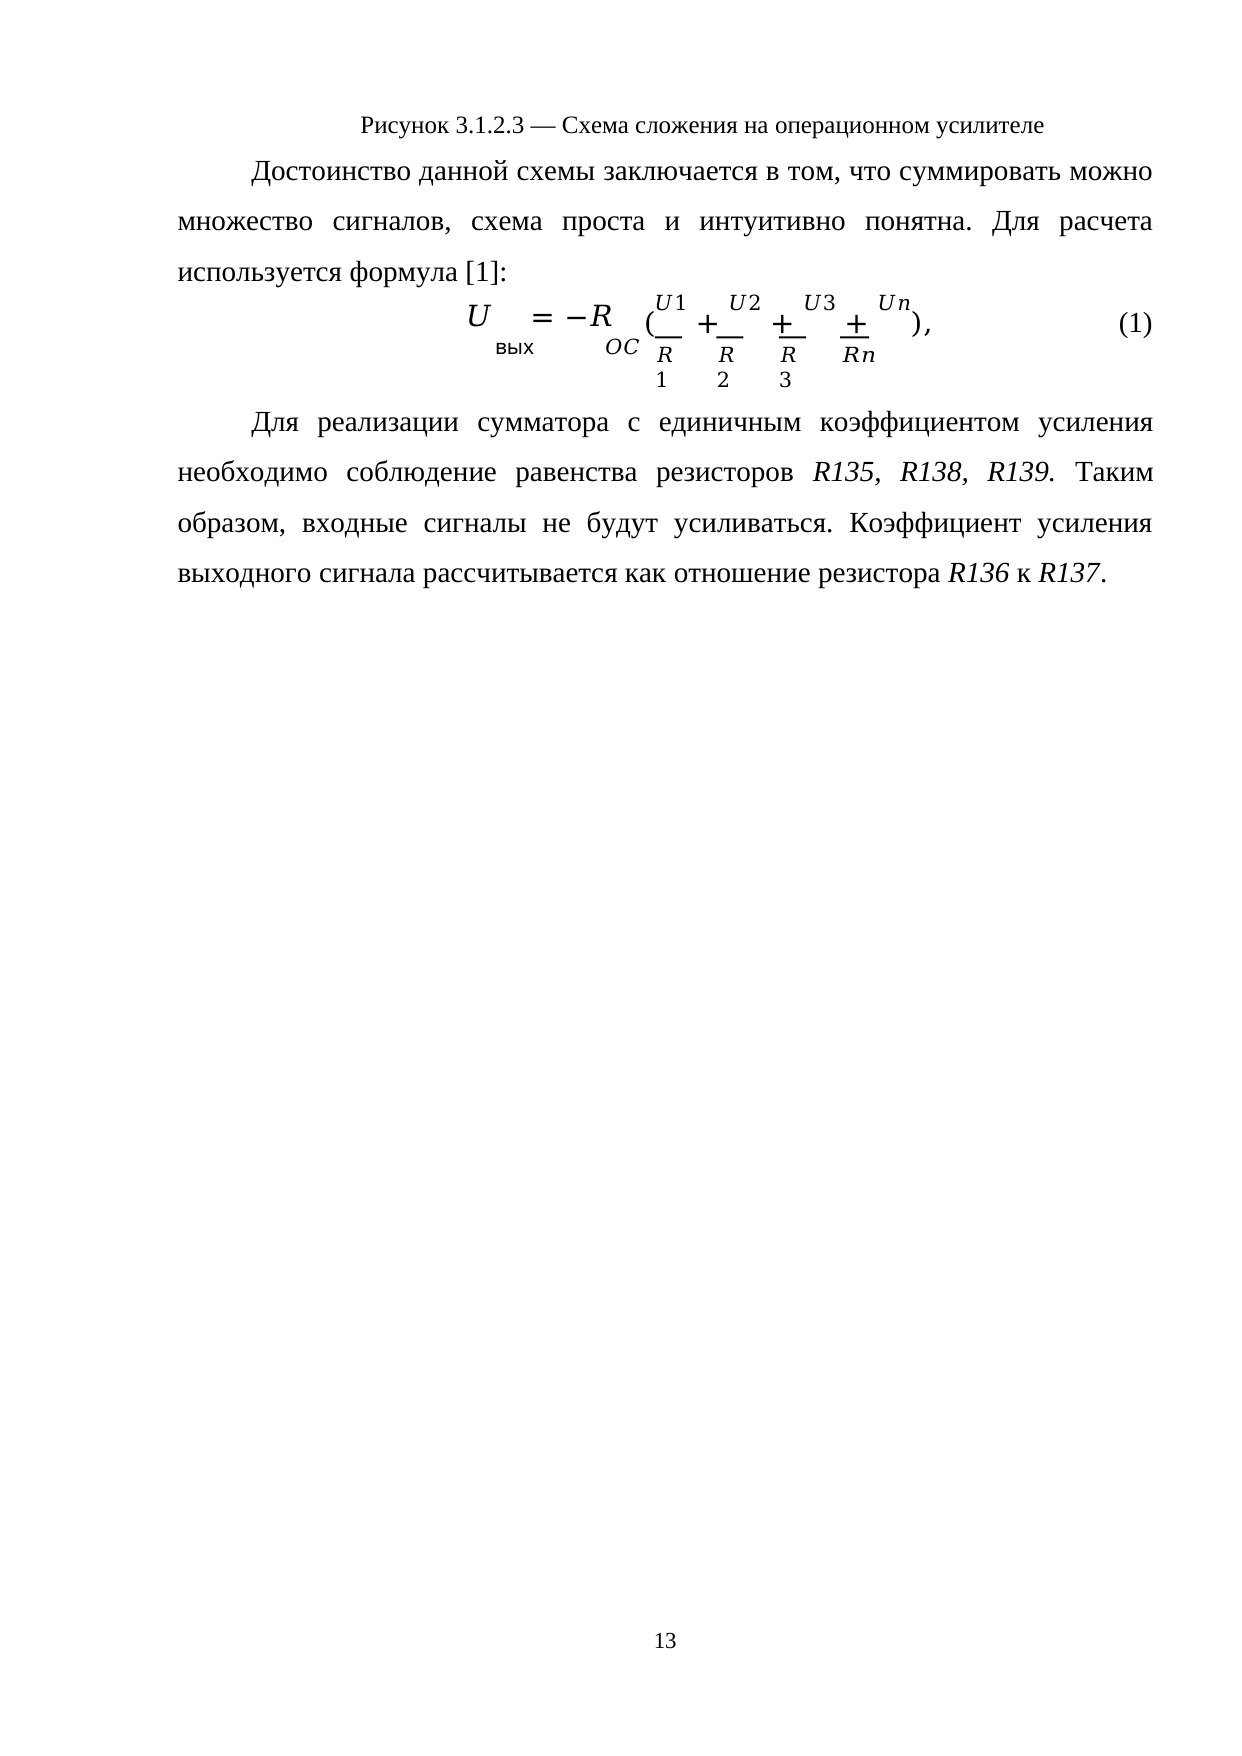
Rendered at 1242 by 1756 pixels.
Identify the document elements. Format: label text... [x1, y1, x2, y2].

text 𝑅1 [655, 342, 681, 392]
text Достоинство данной схемы заключается в том, что суммировать можно множество сигналов, схема проста и интуитивно понятна. Для расчета используется формула [1]: [177, 153, 1153, 287]
text Рисунок 3.1.2.3 — Схема сложения на операционном усилителе [360, 110, 1229, 139]
text 𝑅3 [778, 342, 804, 392]
text 𝑈 = −𝑅 [64, 312, 614, 329]
text (𝑈1 + 𝑈2 + 𝑈3 + 𝑈𝑛), (1) [1122, 312, 1229, 337]
text 𝑂𝐶 [538, 339, 641, 358]
text 𝑅2 [717, 342, 742, 392]
text (𝑈1 + 𝑈2 + 𝑈3 + 𝑈𝑛), (1) [914, 312, 1125, 337]
text 𝑅𝑛 [840, 342, 1229, 367]
text Для реализации сумматора с единичным коэффициентом усиления необходимо соблюдение равенства резисторов R135, R138, R139. Таким образом, входные сигналы не будут усиливаться. Коэффициент усиления выходного сигнала рассчитывается как отношение резистора R136 к R137. [177, 404, 1154, 588]
text вых [64, 339, 534, 358]
text (𝑈1 + 𝑈2 + 𝑈3 + 𝑈𝑛), (1) [648, 312, 917, 337]
